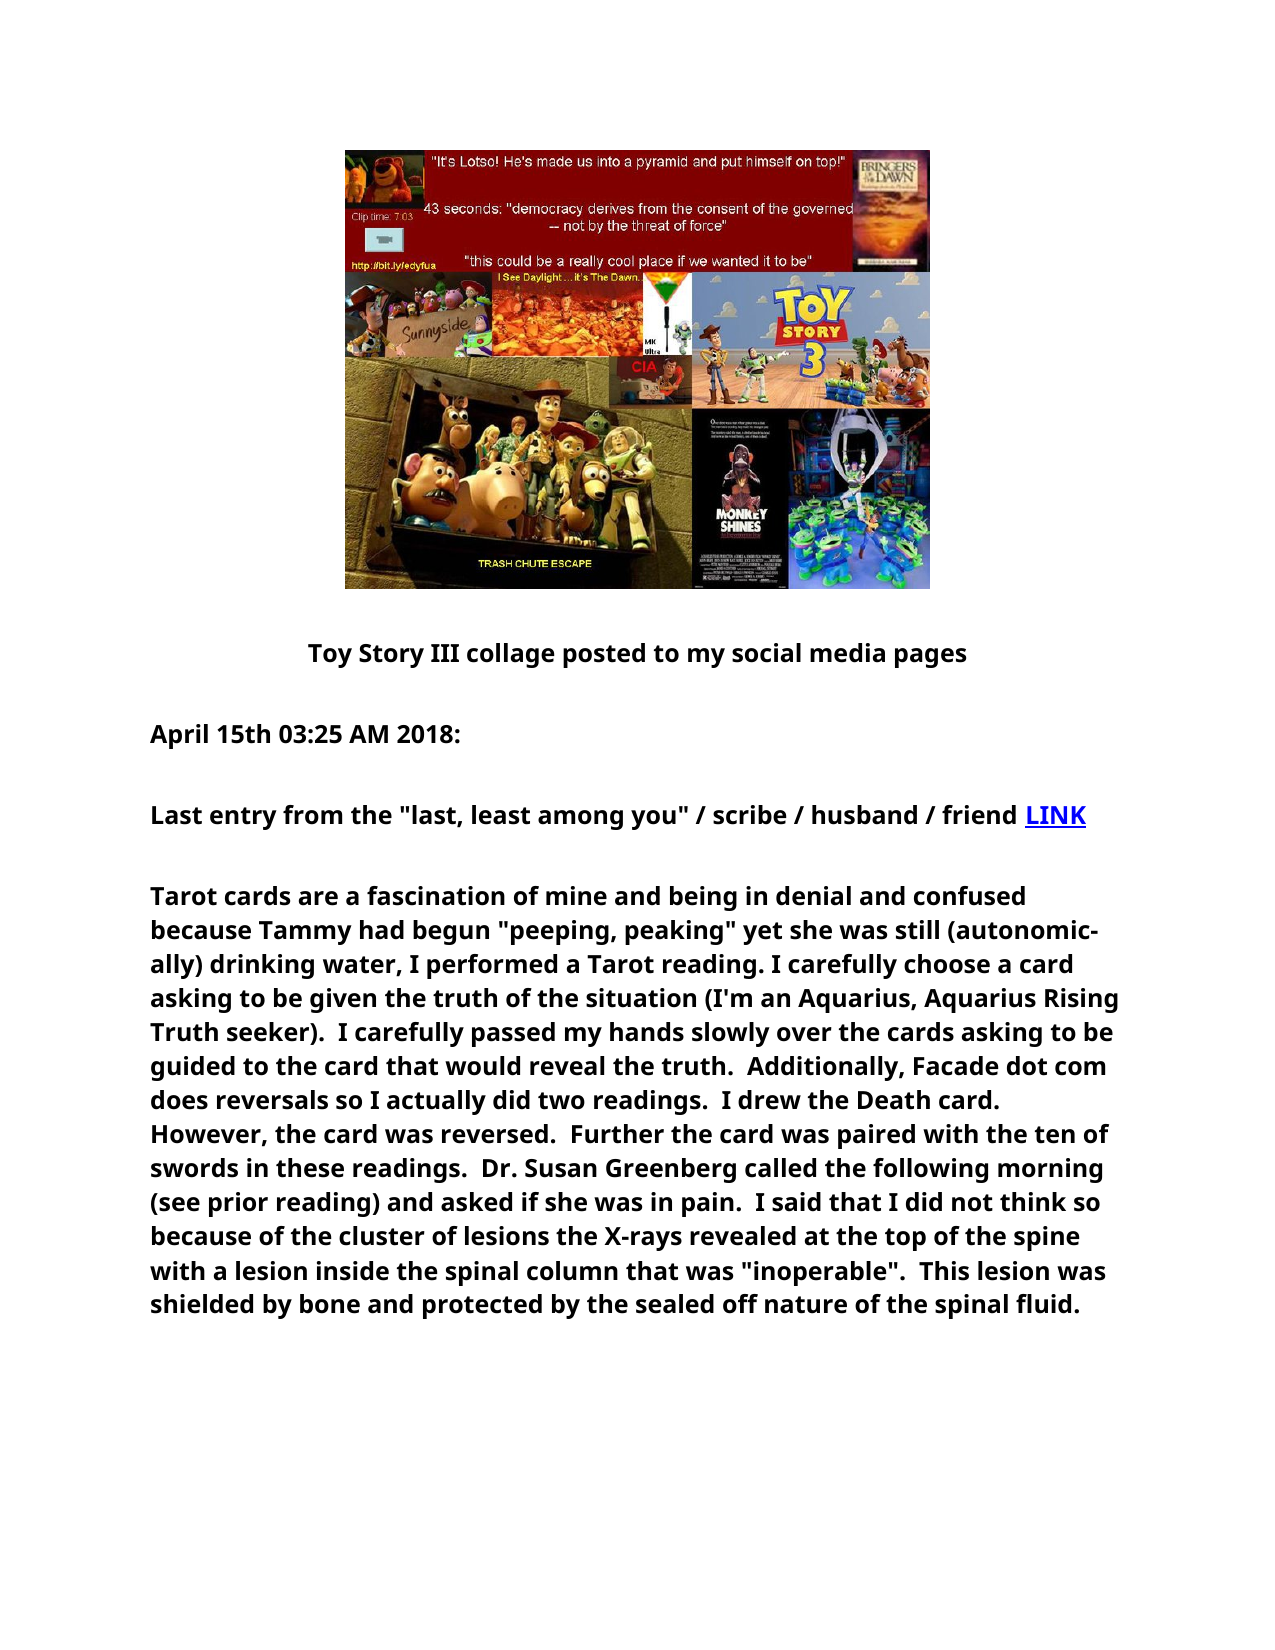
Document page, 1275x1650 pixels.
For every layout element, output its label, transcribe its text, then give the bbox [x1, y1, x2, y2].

text Last entry from the "last, least among you" / scribe / husband / friend LINK [150, 797, 1125, 832]
text Toy Story III collage posted to my social media pages [150, 636, 1125, 670]
text Tarot cards are a fascination of mine and being in denial and confused because Tammy had begun "peeping, peaking" yet she was still (autonomic-ally) drinking water, I performed a Tarot reading. I carefully choose a card asking to be given the truth of the situation (I'm an Aquarius, Aquarius Rising Truth seeker). I carefully passed my hands slowly over the cards asking to be guided to the card that would reveal the truth. Additionally, Facade dot com does reversals so I actually did two readings. I drew the Death card. However, the card was reversed. Further the card was paired with the ten of swords in these readings. Dr. Susan Greenberg called the following morning (see prior reading) and asked if she was in pain. I said that I did not think so because of the cluster of lesions the X-rays revealed at the top of the spine with a lesion inside the spinal column that was "inoperable". This lesion was shielded by bone and protected by the sealed off nature of the spinal fluid. [150, 878, 1125, 1321]
text April 15th 03:25 AM 2018: [150, 717, 1125, 751]
picture [345, 150, 930, 589]
